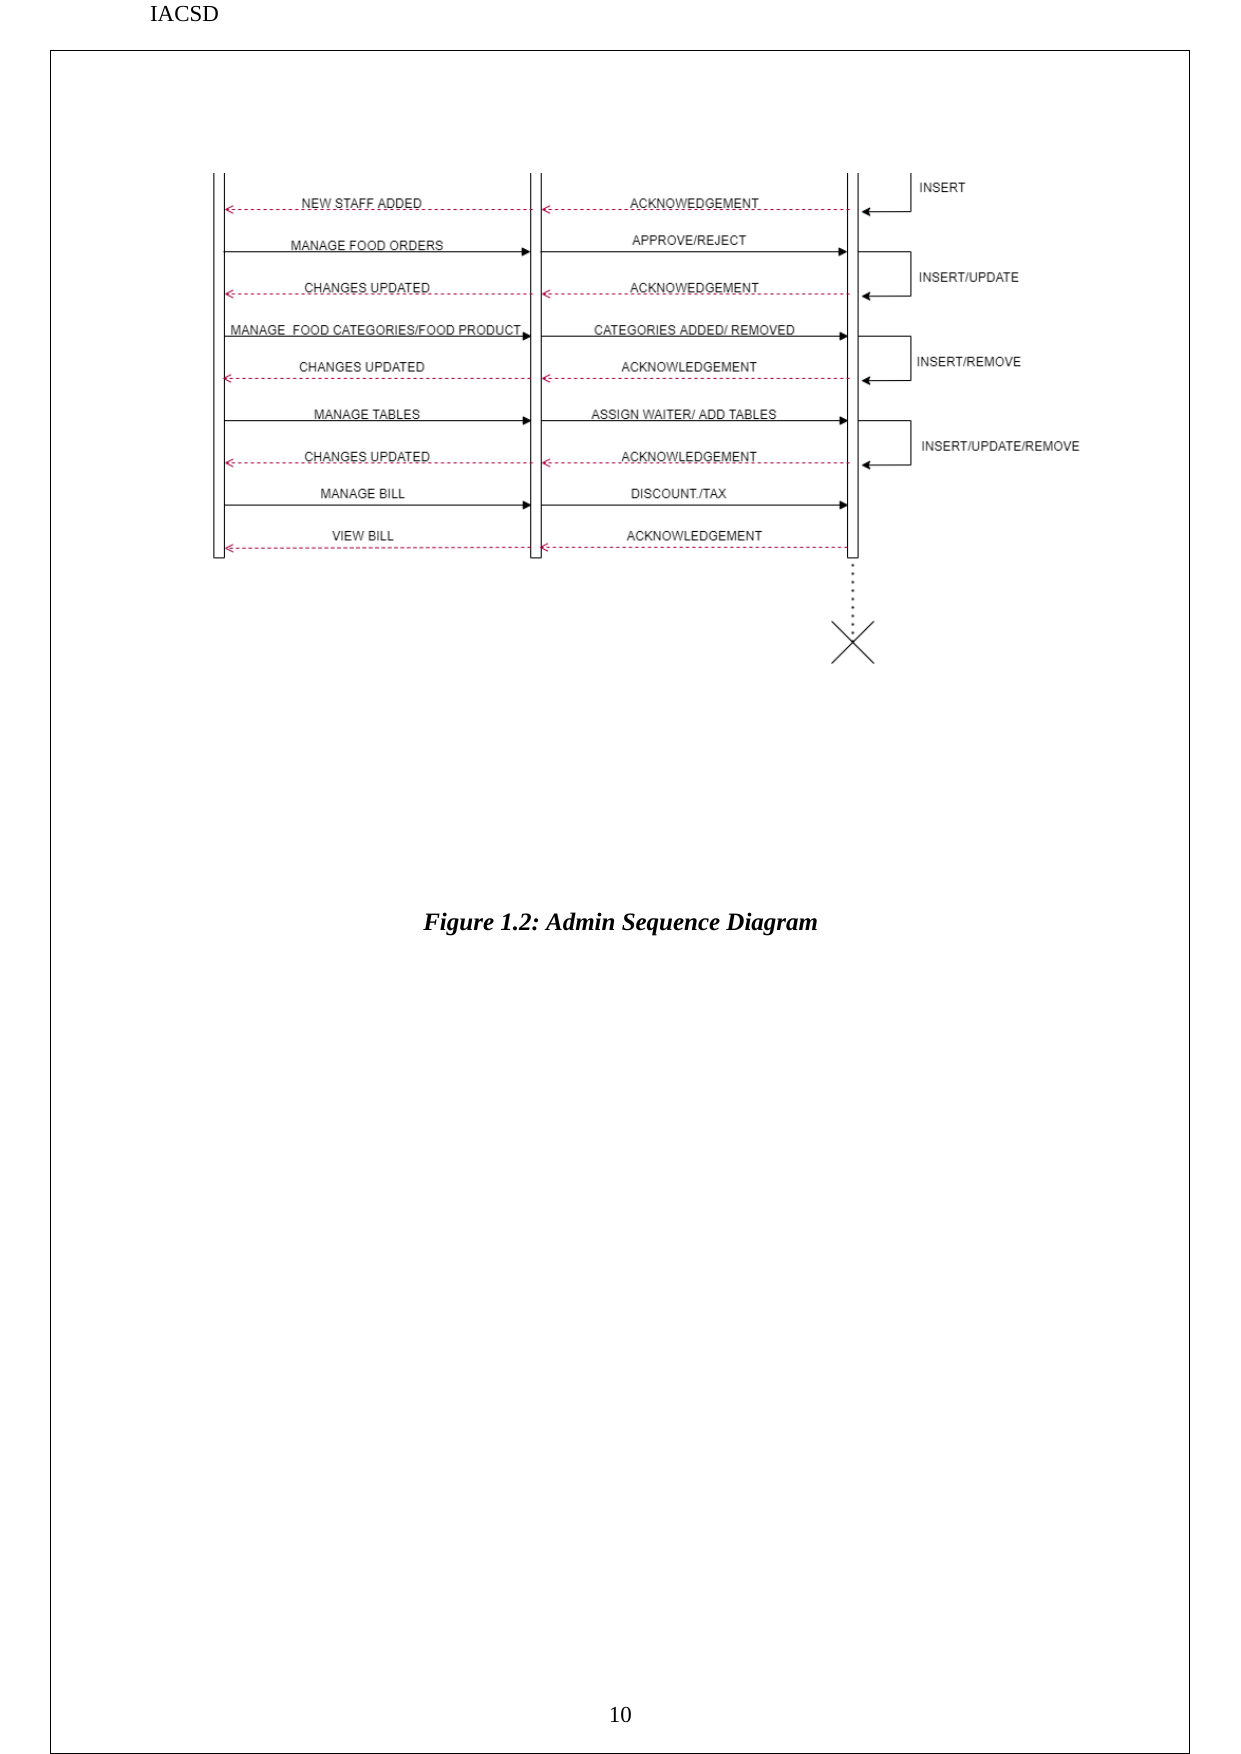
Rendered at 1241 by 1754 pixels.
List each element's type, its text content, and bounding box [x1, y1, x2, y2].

picture [150, 173, 1091, 664]
text Figure 1.2: Admin Sequence Diagram [150, 907, 1091, 936]
